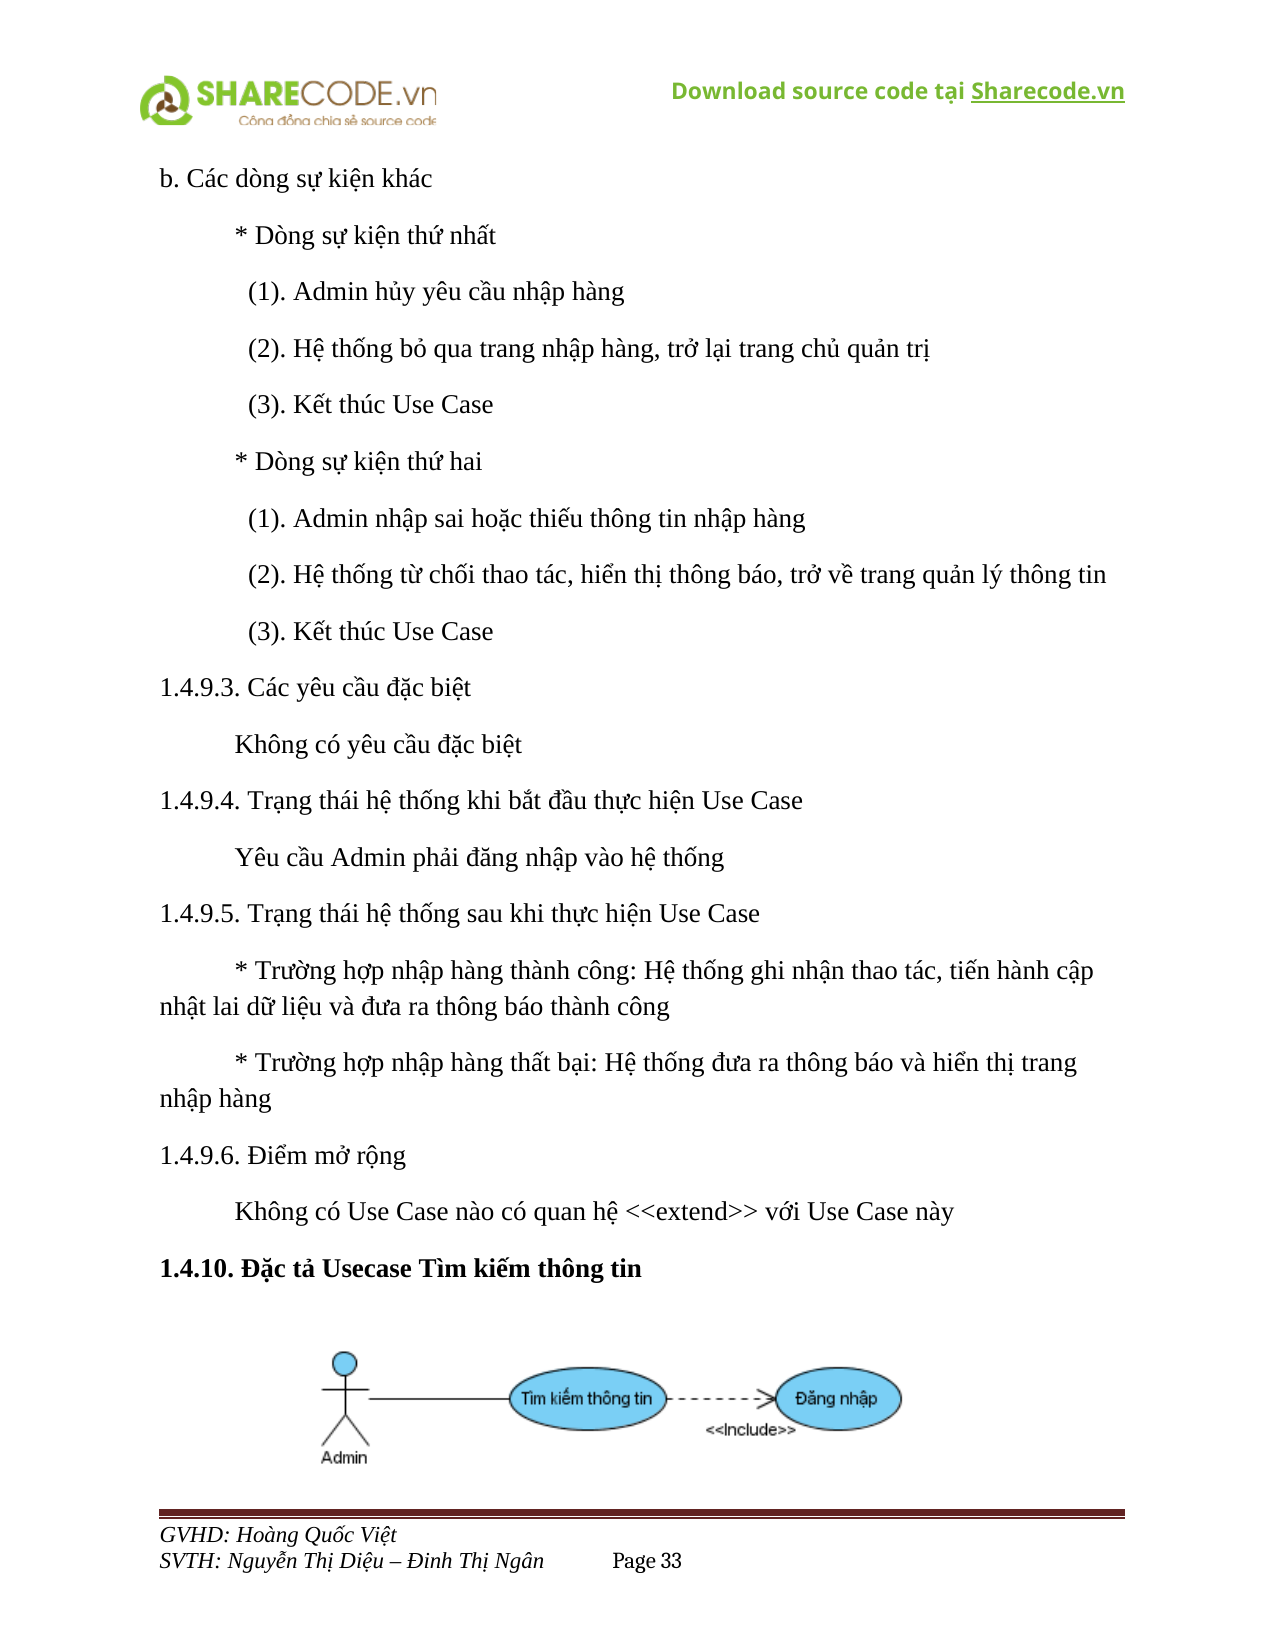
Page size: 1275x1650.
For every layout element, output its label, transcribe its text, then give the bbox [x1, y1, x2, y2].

picture [309, 1344, 910, 1481]
text * Trường hợp nhập hàng thất bại: Hệ thống đưa ra thông báo và hiển thị trang nhập hàng [159, 1046, 1125, 1113]
text 1.4.9.6. Điểm mở rộng [159, 1139, 1125, 1170]
text (2). Hệ thống bỏ qua trang nhập hàng, trở lại trang chủ quản trị [159, 332, 1125, 363]
text (3). Kết thúc Use Case [159, 615, 1125, 646]
picture [139, 75, 437, 126]
text Không có yêu cầu đặc biệt [159, 728, 1125, 759]
text * Dòng sự kiện thứ hai [159, 445, 1125, 476]
text * Dòng sự kiện thứ nhất [159, 219, 1125, 250]
text 1.4.9.4. Trạng thái hệ thống khi bắt đầu thực hiện Use Case [159, 784, 1125, 816]
text (2). Hệ thống từ chối thao tác, hiển thị thông báo, trở về trang quản lý thông tin [159, 558, 1125, 589]
text Yêu cầu Admin phải đăng nhập vào hệ thống [159, 841, 1125, 872]
text 1.4.9.3. Các yêu cầu đặc biệt [159, 671, 1125, 702]
text (1). Admin nhập sai hoặc thiếu thông tin nhập hàng [159, 502, 1125, 533]
subtitle 1.4.10. Đặc tả Usecase Tìm kiếm thông tin [159, 1252, 1125, 1283]
text 1.4.9.5. Trạng thái hệ thống sau khi thực hiện Use Case [159, 898, 1125, 929]
text b. Các dòng sự kiện khác [159, 162, 1125, 193]
text Không có Use Case nào có quan hệ <<extend>> với Use Case này [159, 1195, 1125, 1226]
text * Trường hợp nhập hàng thành công: Hệ thống ghi nhận thao tác, tiến hành cập nhật lai dữ liệu và đưa ra thông báo thành công [159, 954, 1125, 1021]
text (1). Admin hủy yêu cầu nhập hàng [159, 275, 1125, 307]
text (3). Kết thúc Use Case [159, 388, 1125, 420]
